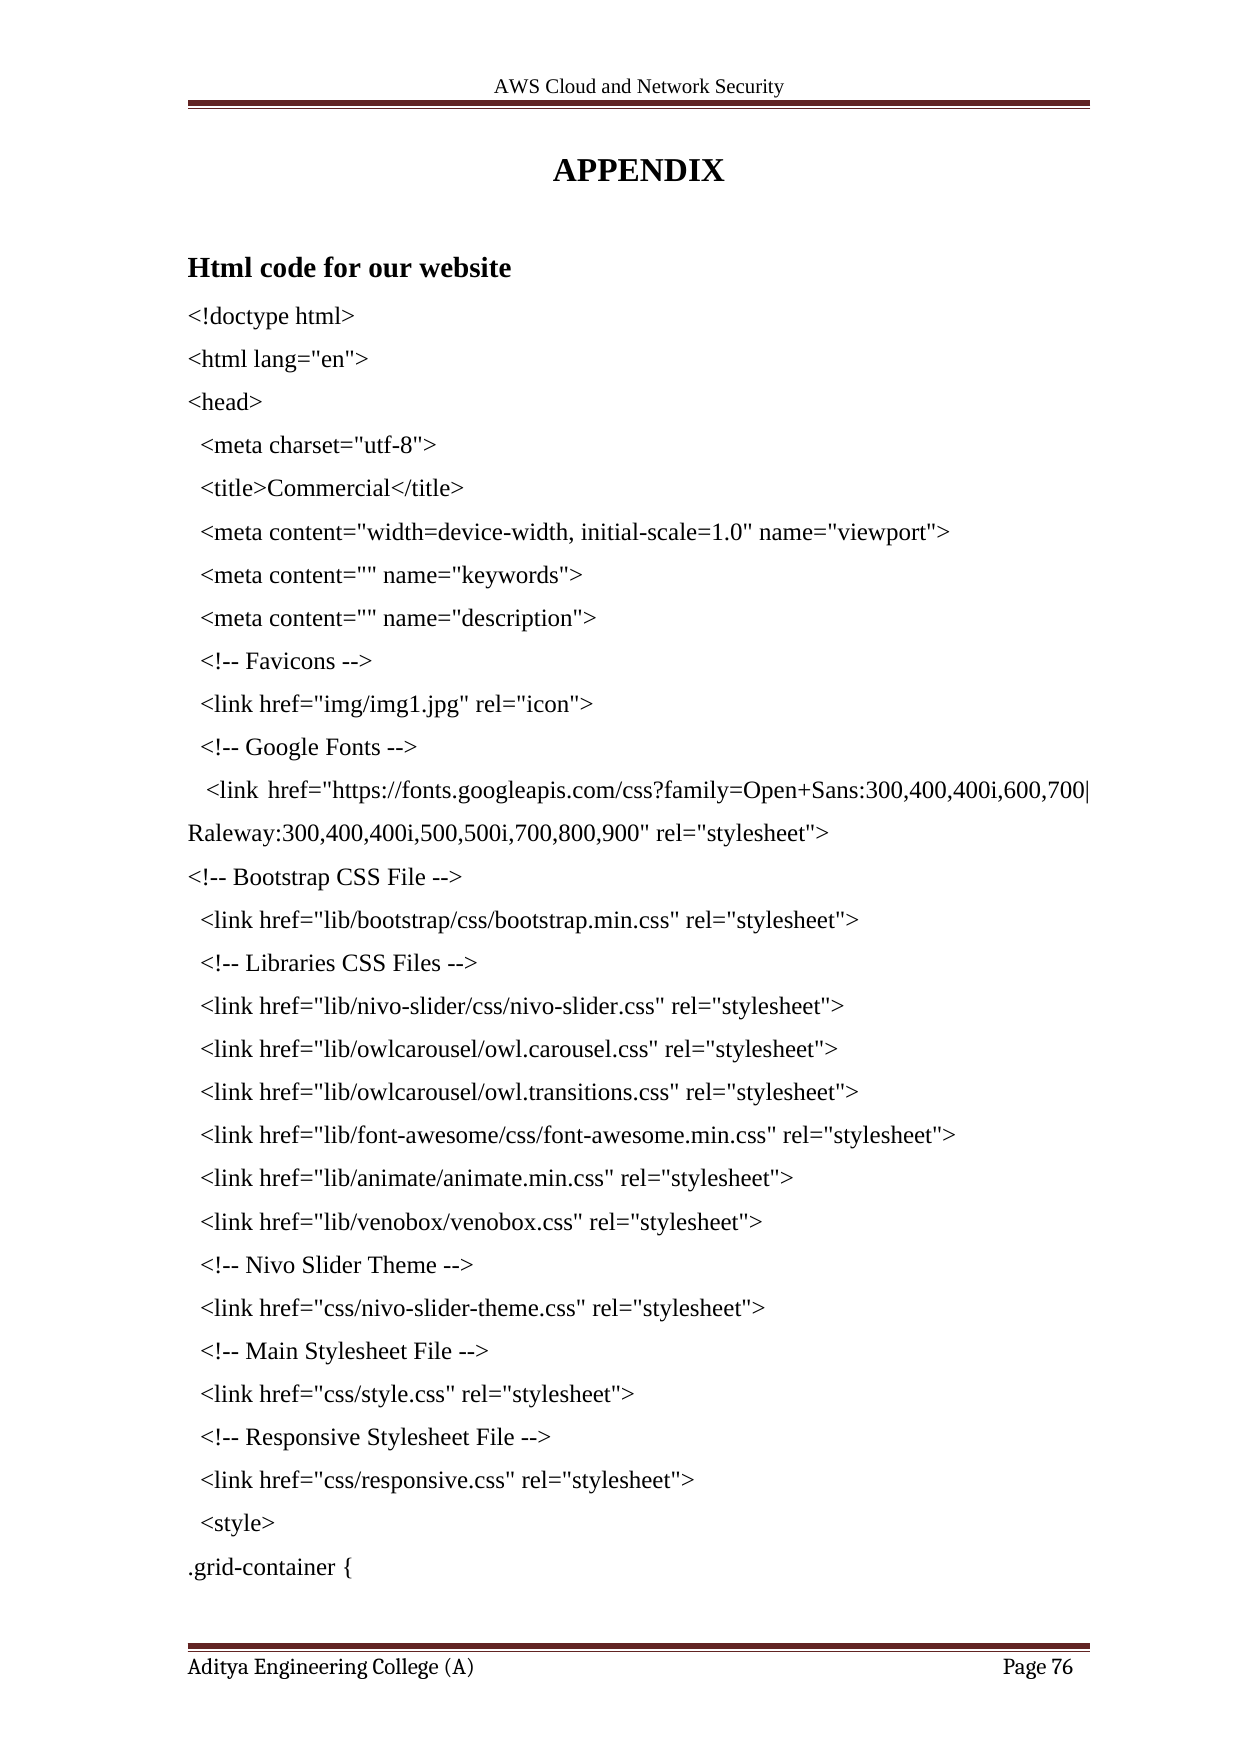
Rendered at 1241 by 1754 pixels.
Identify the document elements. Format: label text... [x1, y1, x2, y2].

text <!-- Nivo Slider Theme --> [187, 1250, 1090, 1278]
text <link href="lib/owlcarousel/owl.transitions.css" rel="stylesheet"> [187, 1077, 1090, 1106]
text <meta charset="utf-8"> [187, 430, 1090, 459]
text <link href="css/nivo-slider-theme.css" rel="stylesheet"> [187, 1293, 1090, 1322]
text <!-- Libraries CSS Files --> [187, 948, 1090, 977]
text <head> [187, 387, 1090, 416]
text <meta content="width=device-width, initial-scale=1.0" name="viewport"> [187, 517, 1090, 545]
text <link href="lib/font-awesome/css/font-awesome.min.css" rel="stylesheet"> [187, 1120, 1090, 1149]
text Html code for our website [187, 251, 1090, 284]
text .grid-container { [187, 1552, 1090, 1580]
text <link href="lib/venobox/venobox.css" rel="stylesheet"> [187, 1207, 1090, 1235]
text <!-- Favicons --> [187, 646, 1090, 675]
text <link href="lib/nivo-slider/css/nivo-slider.css" rel="stylesheet"> [187, 991, 1090, 1020]
text <!doctype html> [187, 301, 1090, 330]
text <!-- Bootstrap CSS File --> [187, 862, 1090, 890]
text <title>Commercial</title> [187, 473, 1090, 502]
text <link href="lib/bootstrap/css/bootstrap.min.css" rel="stylesheet"> [187, 905, 1090, 933]
text <!-- Google Fonts --> [187, 732, 1090, 761]
text <link href="css/style.css" rel="stylesheet"> [187, 1379, 1090, 1408]
text <link href="lib/owlcarousel/owl.carousel.css" rel="stylesheet"> [187, 1034, 1090, 1063]
text APPENDIX [187, 150, 1090, 188]
text <!-- Responsive Stylesheet File --> [187, 1422, 1090, 1451]
text <link href="img/img1.jpg" rel="icon"> [187, 689, 1090, 718]
text <link href="css/responsive.css" rel="stylesheet"> [187, 1465, 1090, 1494]
text <link href="lib/animate/animate.min.css" rel="stylesheet"> [187, 1163, 1090, 1192]
text <!-- Main Stylesheet File --> [187, 1336, 1090, 1365]
text <meta content="" name="description"> [187, 603, 1090, 632]
text <style> [187, 1508, 1090, 1537]
text <meta content="" name="keywords"> [187, 560, 1090, 588]
text <html lang="en"> [187, 344, 1090, 373]
text <link href="https://fonts.googleapis.com/css?family=Open+Sans:300,400,400i,600,700|Raleway:300,400,400i,500,500i,700,800,900" rel="stylesheet"> [187, 775, 1090, 847]
